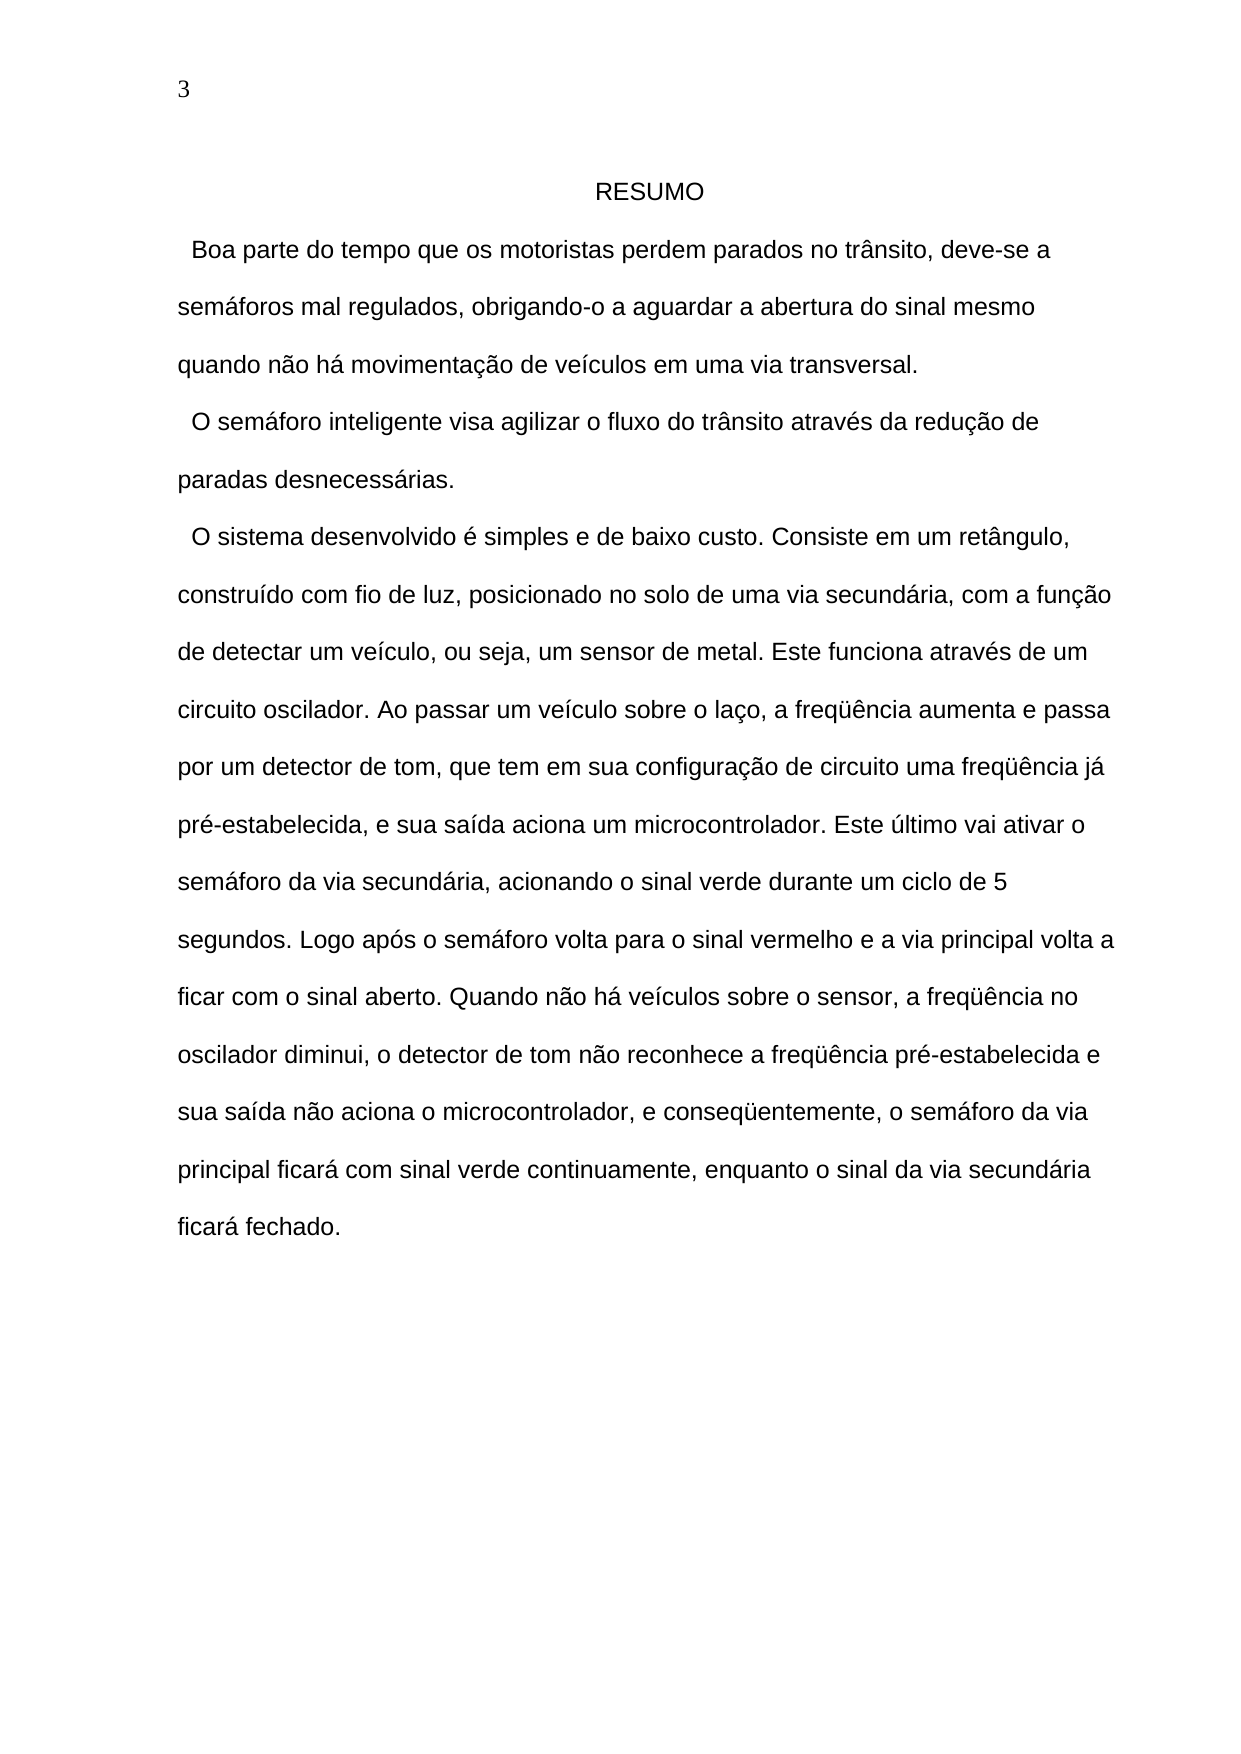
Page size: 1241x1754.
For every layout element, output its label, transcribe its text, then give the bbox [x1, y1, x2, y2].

text RESUMO [177, 177, 1122, 206]
text Boa parte do tempo que os motoristas perdem parados no trânsito, deve-se a semáforos mal regulados, obrigando-o a aguardar a abertura do sinal mesmo quando não há movimentação de veículos em uma via transversal. [177, 235, 1122, 378]
text O sistema desenvolvido é simples e de baixo custo. Consiste em um retângulo, construído com fio de luz, posicionado no solo de uma via secundária, com a função de detectar um veículo, ou seja, um sensor de metal. Este funciona através de um circuito oscilador. Ao passar um veículo sobre o laço, a freqüência aumenta e passa por um detector de tom, que tem em sua configuração de circuito uma freqüência já pré-estabelecida, e sua saída aciona um microcontrolador. Este último vai ativar o semáforo da via secundária, acionando o sinal verde durante um ciclo de 5 segundos. Logo após o semáforo volta para o sinal vermelho e a via principal volta a ficar com o sinal aberto. Quando não há veículos sobre o sensor, a freqüência no oscilador diminui, o detector de tom não reconhece a freqüência pré-estabelecida e sua saída não aciona o microcontrolador, e conseqüentemente, o semáforo da via principal ficará com sinal verde continuamente, enquanto o sinal da via secundária ficará fechado. [177, 522, 1122, 1241]
text O semáforo inteligente visa agilizar o fluxo do trânsito através da redução de paradas desnecessárias. [177, 407, 1122, 493]
